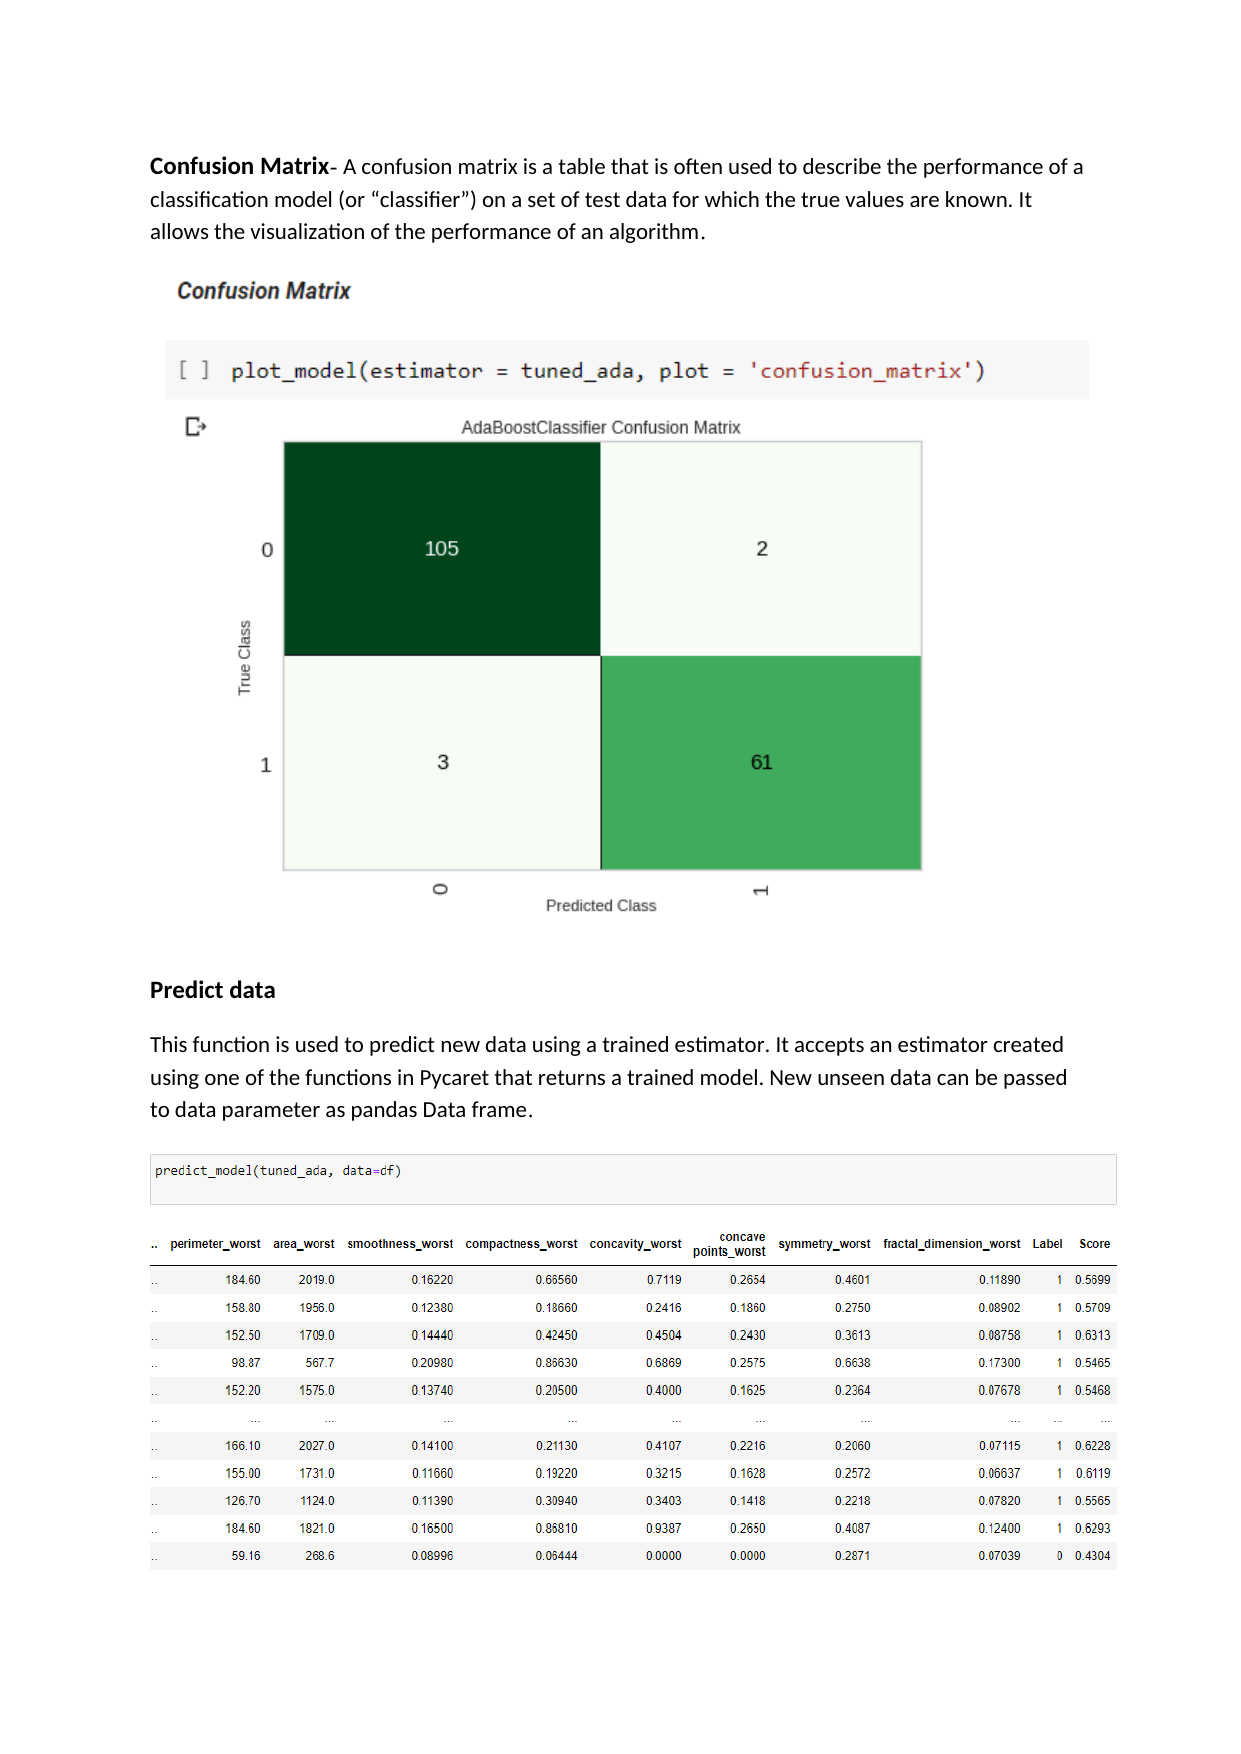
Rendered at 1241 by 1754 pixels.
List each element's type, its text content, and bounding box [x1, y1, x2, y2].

text This function is used to predict new data using a trained estimator. It accepts an estimator created using one of the functions in Pycaret that returns a trained model. New unseen data can be passed to data parameter as pandas Data frame. [150, 1030, 1090, 1123]
picture [150, 270, 1089, 950]
text Predict data [150, 974, 1090, 1005]
text Confusion Matrix- A confusion matrix is a table that is often used to describe the performance of a classification model (or “classifier”) on a set of test data for which the true values are known. It allows the visualization of the performance of an algorithm. [150, 150, 1090, 245]
picture [150, 1147, 1125, 1579]
